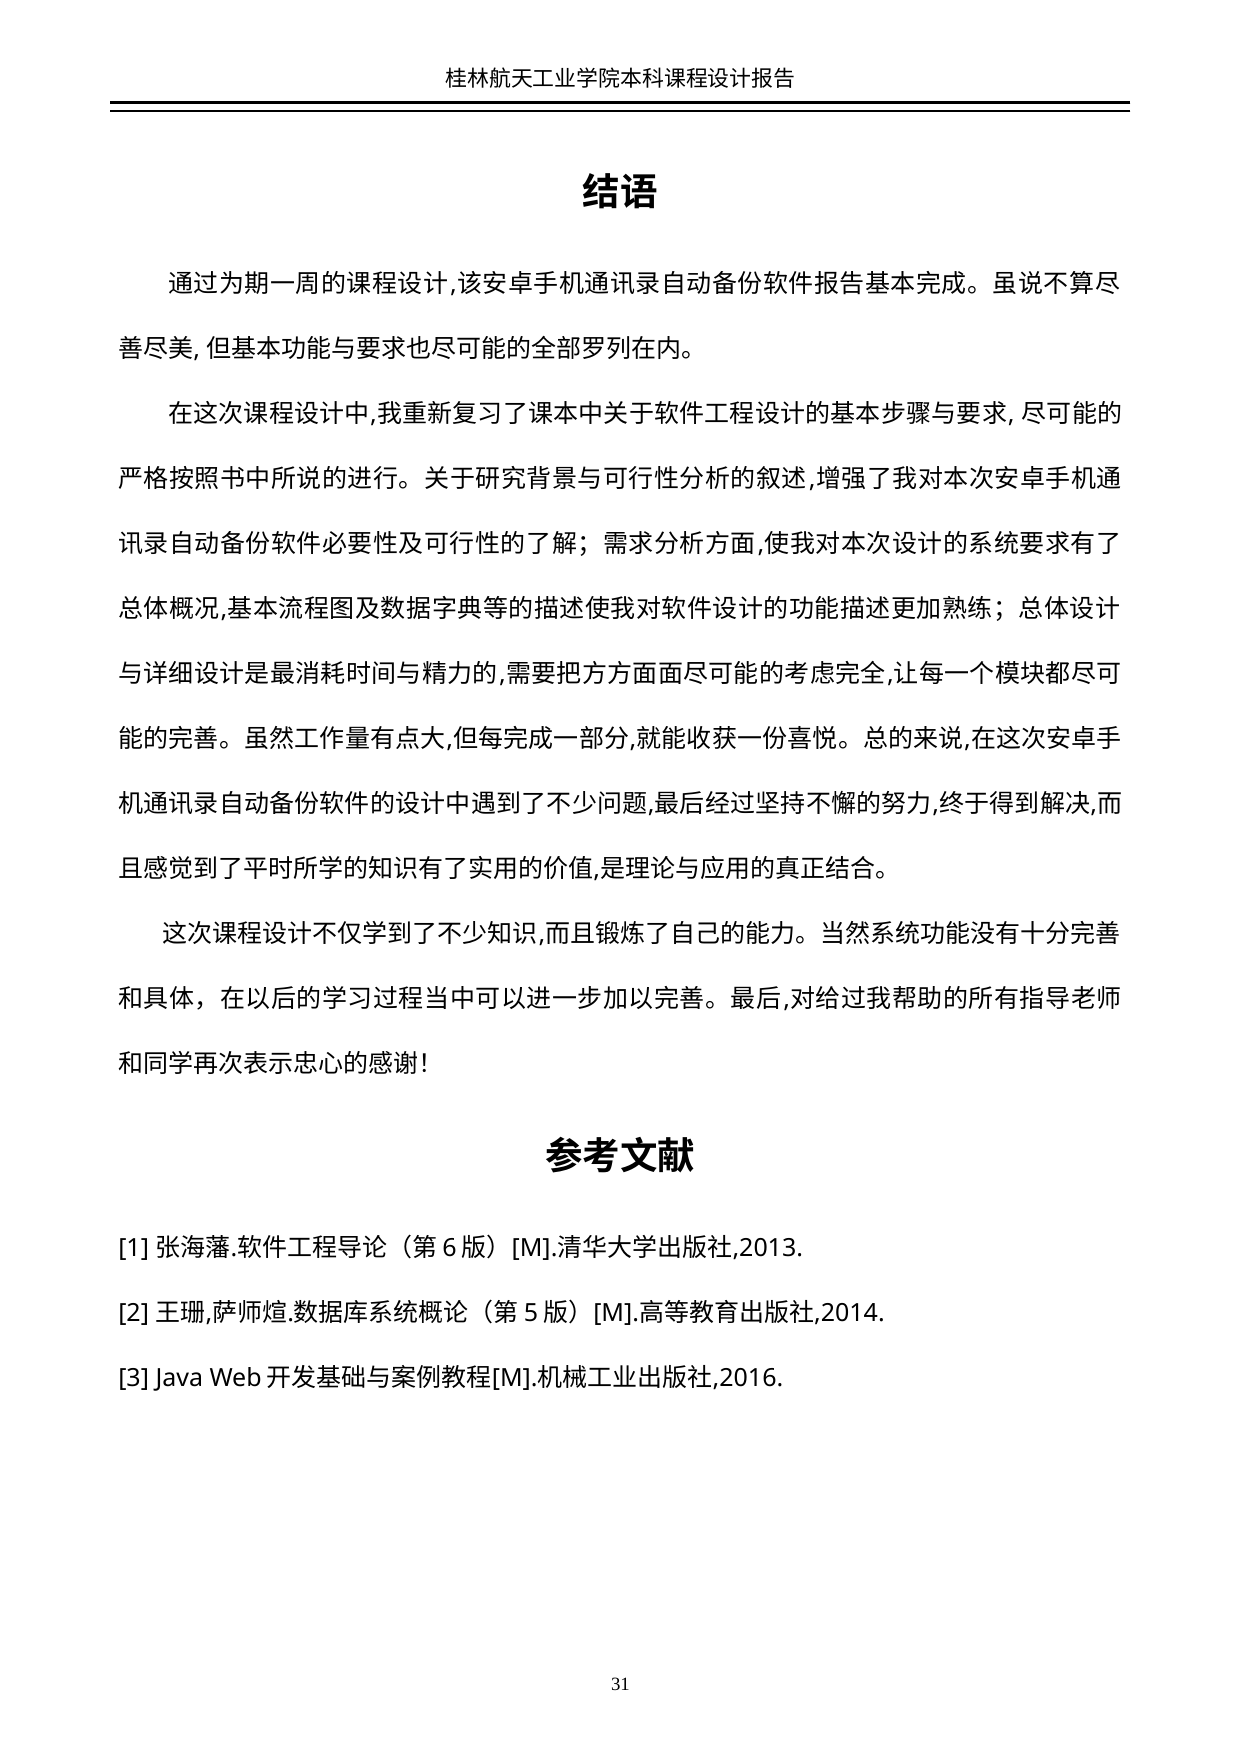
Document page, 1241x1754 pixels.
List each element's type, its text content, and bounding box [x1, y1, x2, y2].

subtitle 结语 [118, 162, 1122, 216]
list 这次课程设计不仅学到了不少知识,而且锻炼了自己的能力。当然系统功能没有十分完善和具体，在以后的学习过程当中可以进一步加以完善。最后,对给过我帮助的所有指导老师和同学再次表示忠心的感谢！ [118, 899, 1122, 1094]
list 在这次课程设计中,我重新复习了课本中关于软件工程设计的基本步骤与要求, 尽可能的严格按照书中所说的进行。关于研究背景与可行性分析的叙述,增强了我对本次安卓手机通讯录自动备份软件必要性及可行性的了解；需求分析方面,使我对本次设计的系统要求有了总体概况,基本流程图及数据字典等的描述使我对软件设计的功能描述更加熟练；总体设计与详细设计是最消耗时间与精力的,需要把方方面面尽可能的考虑完全,让每一个模块都尽可能的完善。虽然工作量有点大,但每完成一部分,就能收获一份喜悦。总的来说,在这次安卓手机通讯录自动备份软件的设计中遇到了不少问题,最后经过坚持不懈的努力,终于得到解决,而且感觉到了平时所学的知识有了实用的价值,是理论与应用的真正结合。 [118, 379, 1122, 899]
text [1] 张海藩.软件工程导论（第6版）[M].清华大学出版社,2013. [118, 1213, 1122, 1278]
text [3] Java Web开发基础与案例教程[M].机械工业出版社,2016. [118, 1343, 1122, 1408]
subtitle 参考文献 [118, 1126, 1122, 1181]
text [2] 王珊,萨师煊.数据库系统概论（第5版）[M].高等教育出版社,2014. [118, 1278, 1122, 1343]
list 通过为期一周的课程设计,该安卓手机通讯录自动备份软件报告基本完成。虽说不算尽善尽美, 但基本功能与要求也尽可能的全部罗列在内。 [118, 249, 1122, 379]
